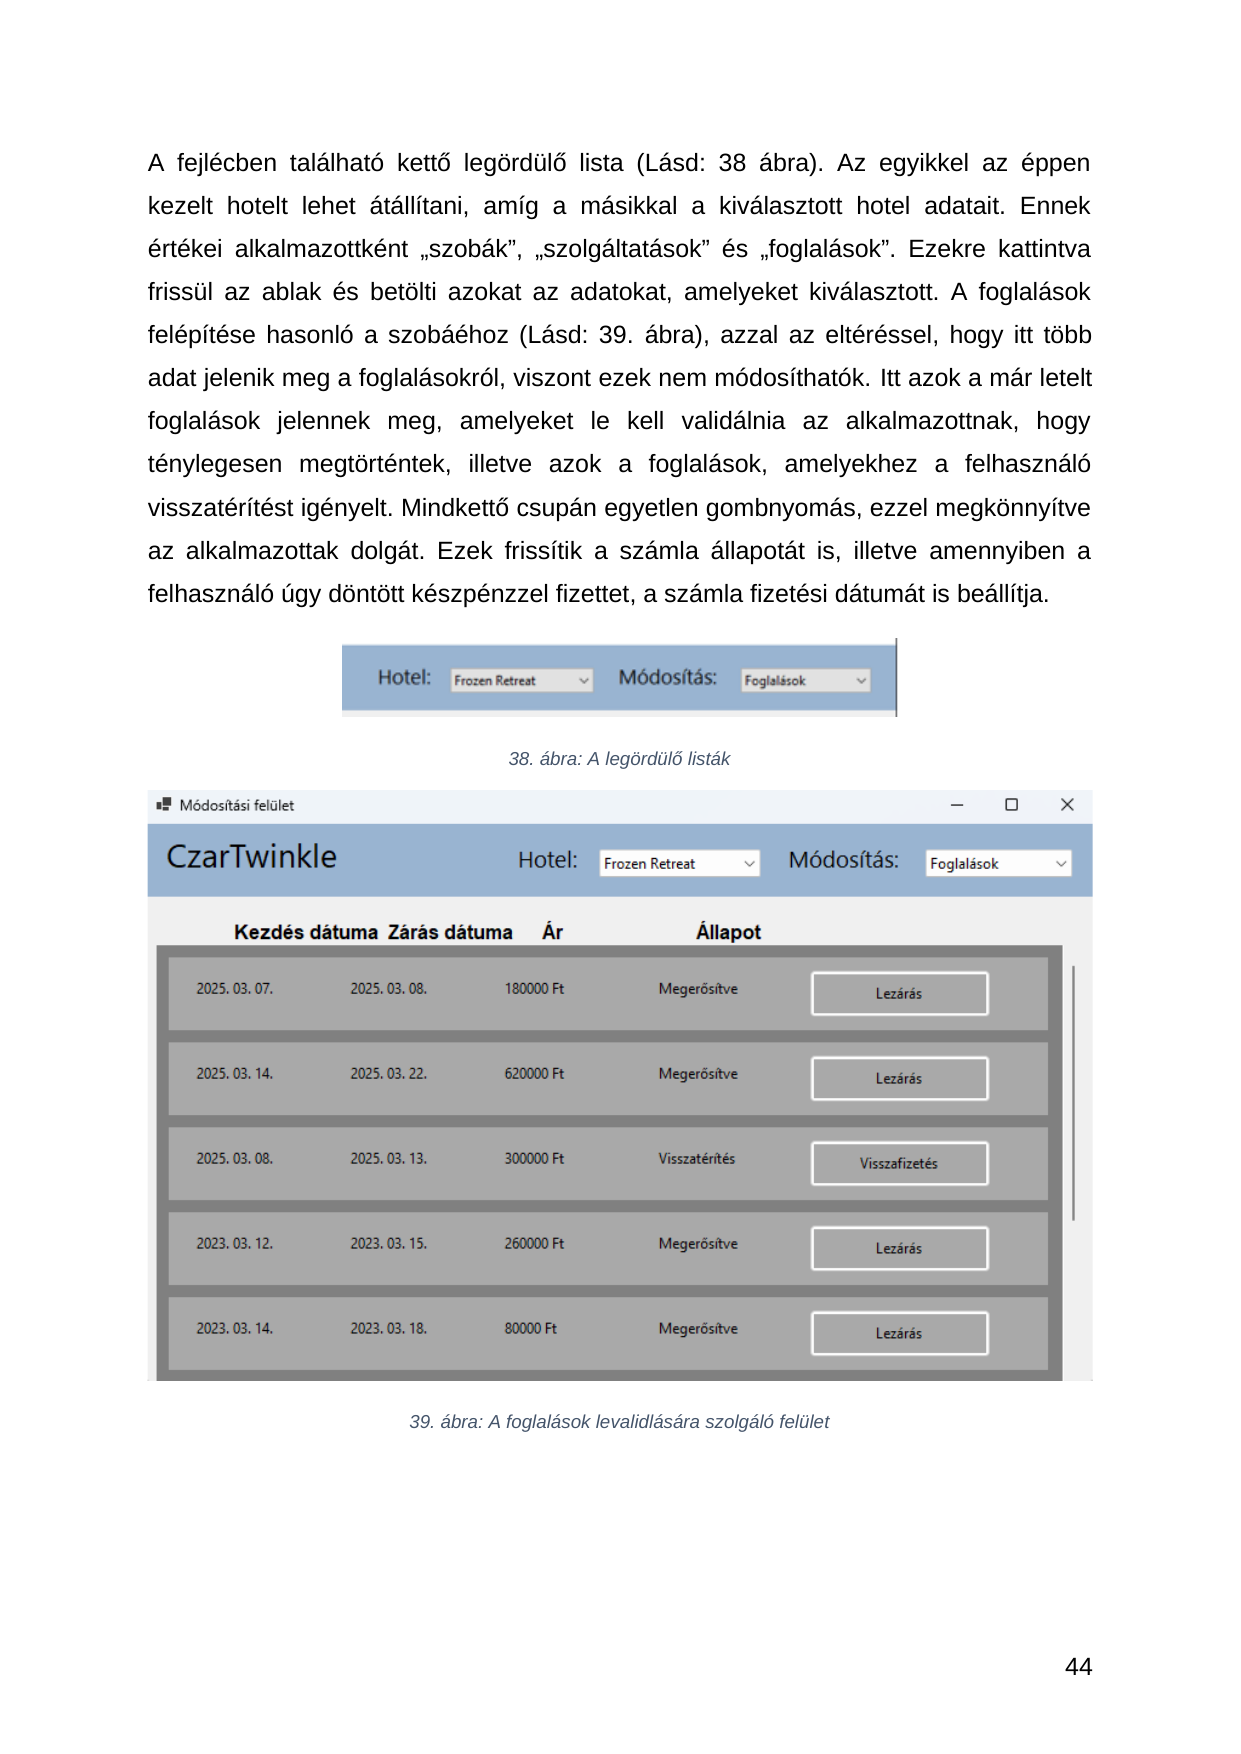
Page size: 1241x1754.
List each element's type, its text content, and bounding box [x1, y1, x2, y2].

picture [147, 790, 1093, 1381]
text 39. ábra: A foglalások levalidlására szolgáló felület [148, 1411, 1093, 1433]
text A fejlécben található kettő legördülő lista (Lásd: 38 ábra). Az egyikkel az éppen kezelt hotelt lehet átállítani, amíg a másikkal a kiválasztott hotel adatait. Ennek értékei alkalmazottként „szobák”, „szolgáltatások” és „foglalások”. Ezekre kattintva frissül az ablak és betölti azokat az adatokat, amelyeket kiválasztott. A foglalások felépítése hasonló a szobáéhoz (Lásd: 39. ábra), azzal az eltéréssel, hogy itt több adat jelenik meg a foglalásokról, viszont ezek nem módosíthatók. Itt azok a már letelt foglalások jelennek meg, amelyeket le kell validálnia az alkalmazottnak, hogy ténylegesen megtörténtek, illetve azok a foglalások, amelyekhez a felhasználó visszatérítést igényelt. Mindkettő csupán egyetlen gombnyomás, ezzel megkönnyítve az alkalmazottak dolgát. Ezek frissítik a számla állapotát is, illetve amennyiben a felhasználó úgy döntött készpénzzel fizettet, a számla fizetési dátumát is beállítja. [148, 148, 1093, 608]
picture [342, 638, 899, 717]
text 38. ábra: A legördülő listák [148, 748, 1093, 769]
